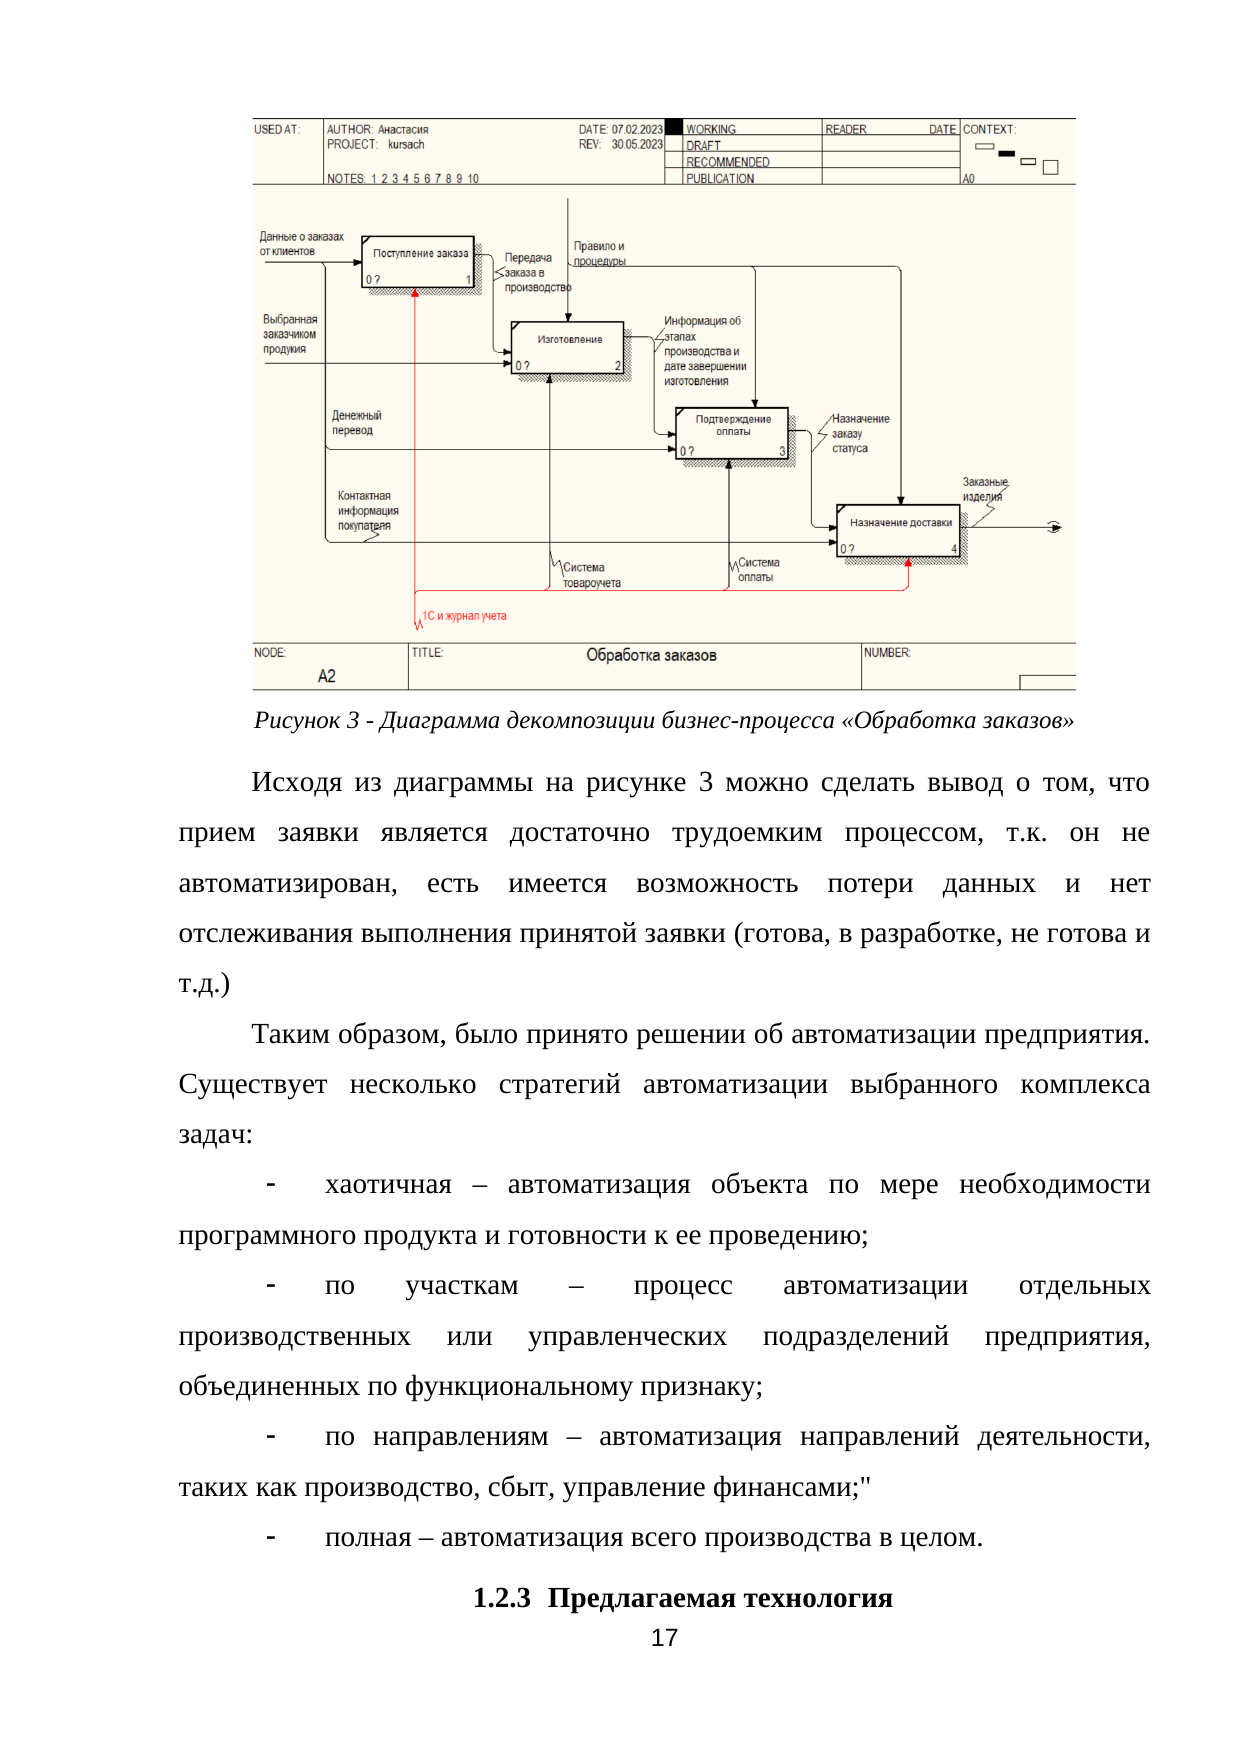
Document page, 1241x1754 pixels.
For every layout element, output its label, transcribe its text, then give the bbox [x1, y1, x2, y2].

text Исходя из диаграммы на рисунке 3 можно сделать вывод о том, что прием заявки является достаточно трудоемким процессом, т.к. он не автоматизирован, есть имеется возможность потери данных и нет отслеживания выполнения принятой заявки (готова, в разработке, не готова и т.д.) [178, 764, 1152, 999]
list хаотичная – автоматизация объекта по мере необходимости программного продукта и готовности к ее проведению; [178, 1167, 1152, 1251]
list Предлагаемая технология [215, 1580, 1152, 1613]
text Таким образом, было принято решении об автоматизации предприятия. Существует несколько стратегий автоматизации выбранного комплекса задач: [178, 1016, 1152, 1150]
list по участкам – процесс автоматизации отдельных производственных или управленческих подразделений предприятия, объединенных по функциональному признаку; [178, 1267, 1152, 1402]
list полная – автоматизация всего производства в целом. [178, 1519, 1152, 1553]
list по направлениям – автоматизация направлений деятельности, таких как производство, сбыт, управление финансами;" [178, 1418, 1152, 1502]
text Рисунок 3 - Диаграмма декомпозиции бизнес-процесса «Обработка заказов» [177, 705, 1152, 734]
picture [252, 118, 1077, 691]
